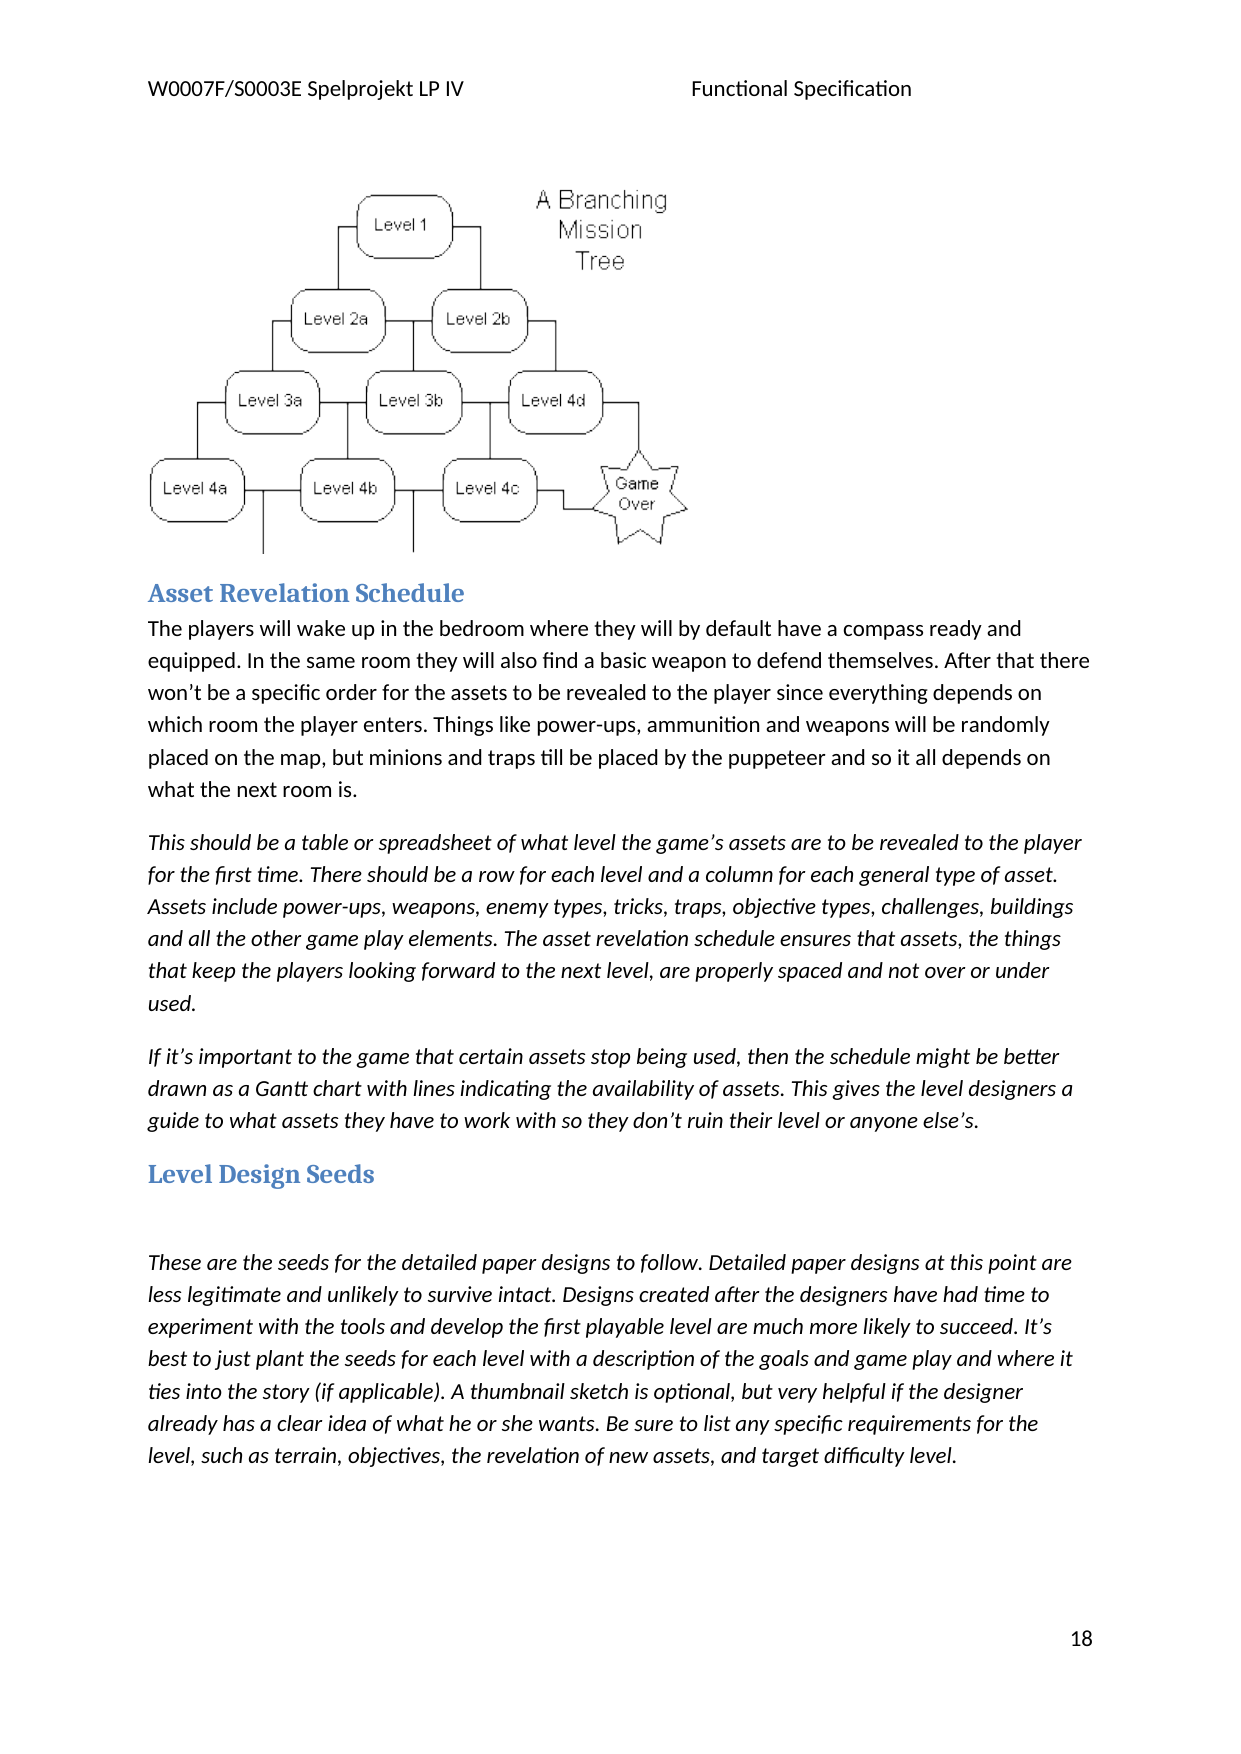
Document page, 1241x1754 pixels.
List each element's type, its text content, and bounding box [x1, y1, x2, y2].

subtitle Level Design Seeds [148, 1159, 1093, 1190]
picture [147, 154, 718, 554]
text These are the seeds for the detailed paper designs to follow. Detailed paper designs at this point are less legitimate and unlikely to survive intact. Designs created after the designers have had time to experiment with the tools and develop the first playable level are much more likely to succeed. It’s best to just plant the seeds for each level with a description of the goals and game play and where it ties into the story (if applicable). A thumbnail sketch is optional, but very helpful if the designer already has a clear idea of what he or she wants. Be sure to list any specific requirements for the level, such as terrain, objectives, the revelation of new assets, and target difficulty level. [148, 1248, 1093, 1469]
text This should be a table or spreadsheet of what level the game’s assets are to be revealed to the player for the first time. There should be a row for each level and a column for each general type of asset. Assets include power-ups, weapons, enemy types, tricks, traps, objective types, challenges, buildings and all the other game play elements. The asset revelation schedule ensures that assets, the things that keep the players looking forward to the next level, are properly spaced and not over or under used. [148, 828, 1093, 1017]
text If it’s important to the game that certain assets stop being used, then the schedule might be better drawn as a Gantt chart with lines indicating the availability of assets. This gives the level designers a guide to what assets they have to work with so they don’t ruin their level or anyone else’s. [148, 1042, 1093, 1134]
text The players will wake up in the bedroom where they will by default have a compass ready and equipped. In the same room they will also find a basic weapon to defend themselves. After that there won’t be a specific order for the assets to be revealed to the player since everything depends on which room the player enters. Things like power-ups, ammunition and weapons will be randomly placed on the map, but minions and traps till be placed by the puppeteer and so it all depends on what the next room is. [148, 614, 1093, 803]
subtitle Asset Revelation Schedule [148, 578, 1093, 609]
